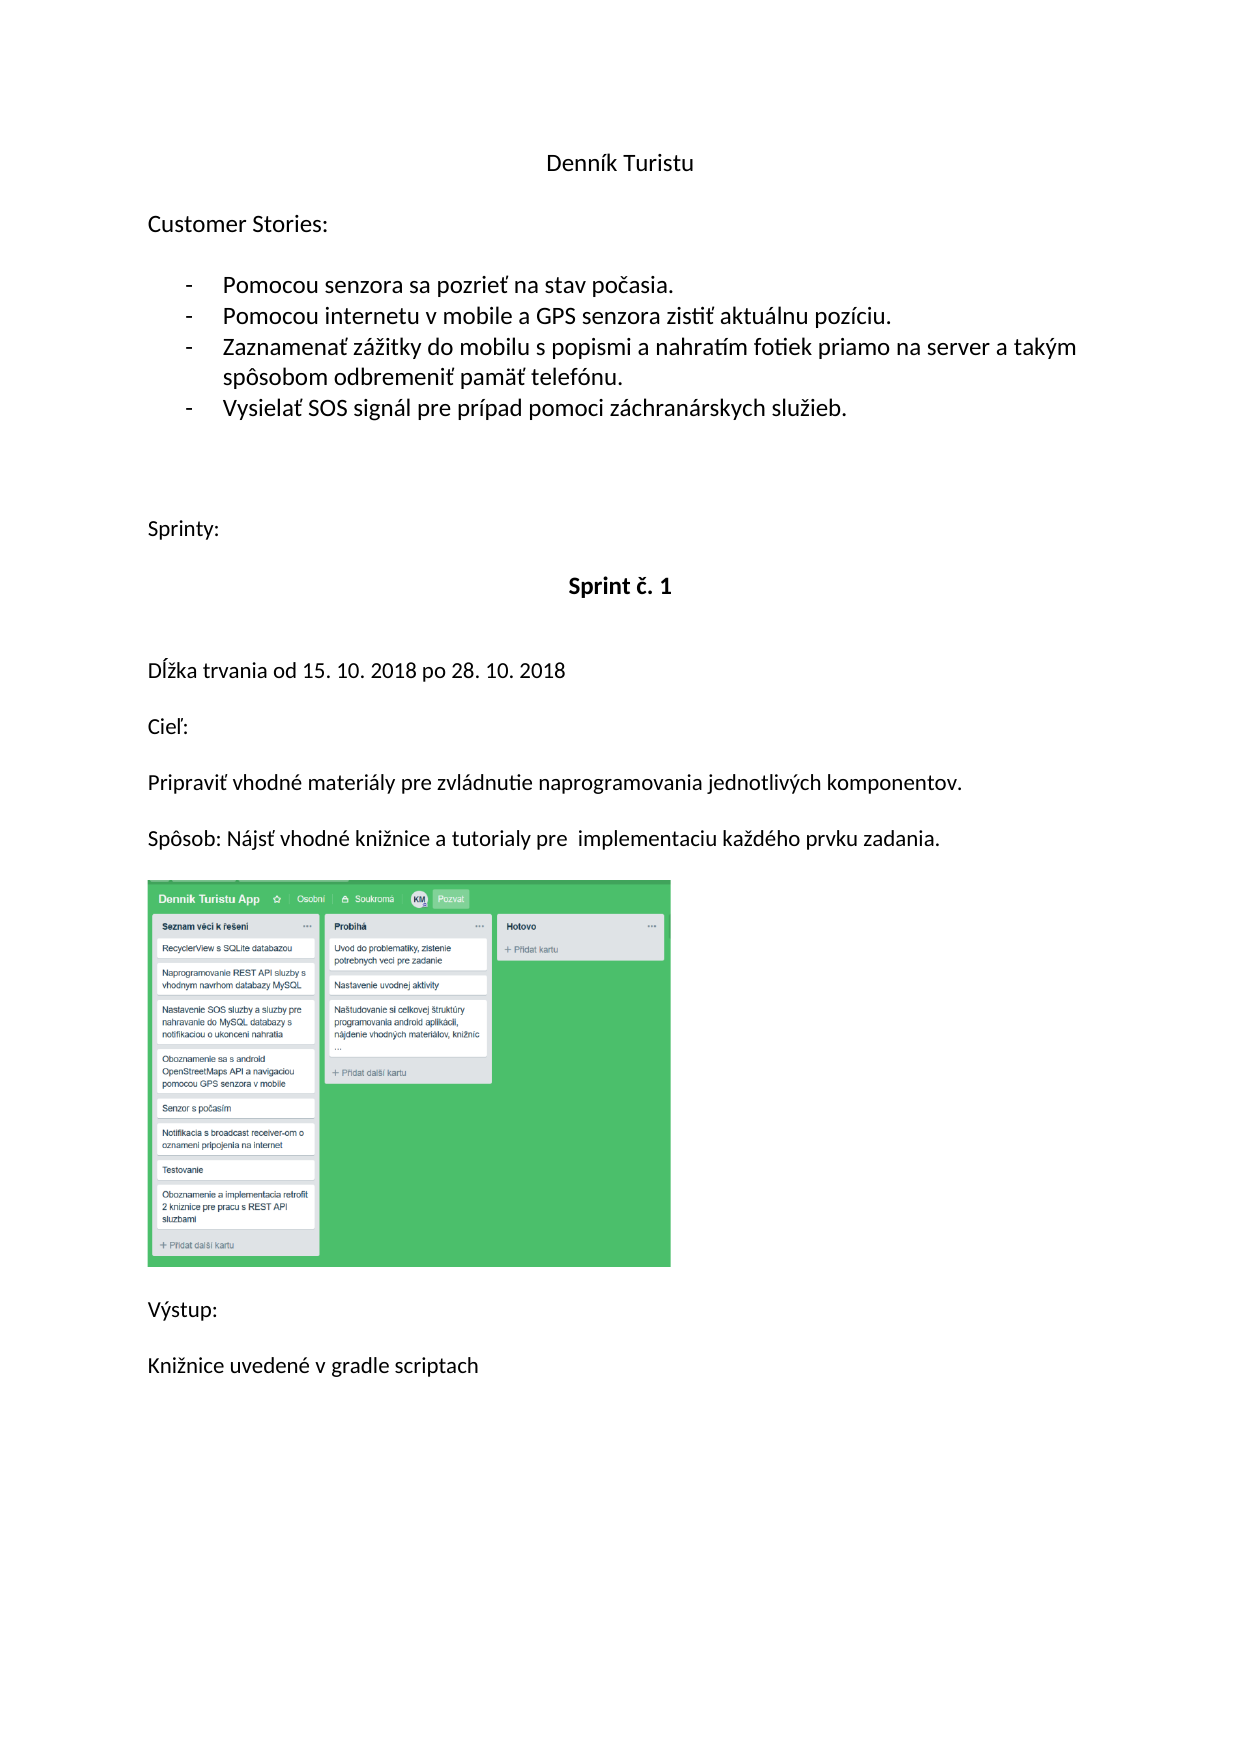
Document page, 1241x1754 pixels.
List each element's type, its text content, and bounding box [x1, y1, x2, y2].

text Sprinty: [148, 514, 1093, 542]
text Spôsob: Nájsť vhodné knižnice a tutorialy pre implementaciu každého prvku zadania. [148, 824, 1093, 853]
text Knižnice uvedené v gradle scriptach [148, 1351, 1093, 1379]
text Dĺžka trvania od 15. 10. 2018 po 28. 10. 2018 [148, 656, 1093, 684]
text Cieľ: [148, 712, 1093, 741]
text Customer Stories: [148, 209, 1093, 239]
list Pomocou internetu v mobile a GPS senzora zistiť aktuálnu pozíciu. [185, 300, 1093, 331]
list Pomocou senzora sa pozrieť na stav počasia. [185, 270, 1093, 300]
picture [147, 880, 671, 1267]
text Denník Turistu [148, 148, 1093, 178]
text Sprint č. 1 [148, 570, 1093, 600]
text Výstup: [148, 1295, 1093, 1323]
text Pripraviť vhodné materiály pre zvládnutie naprogramovania jednotlivých komponentov. [148, 768, 1093, 797]
list Zaznamenať zážitky do mobilu s popismi a nahratím fotiek priamo na server a takým spôsobom odbremeniť pamäť telefónu. [185, 331, 1093, 392]
list Vysielať SOS signál pre prípad pomoci záchranárskych služieb. [185, 392, 1093, 422]
